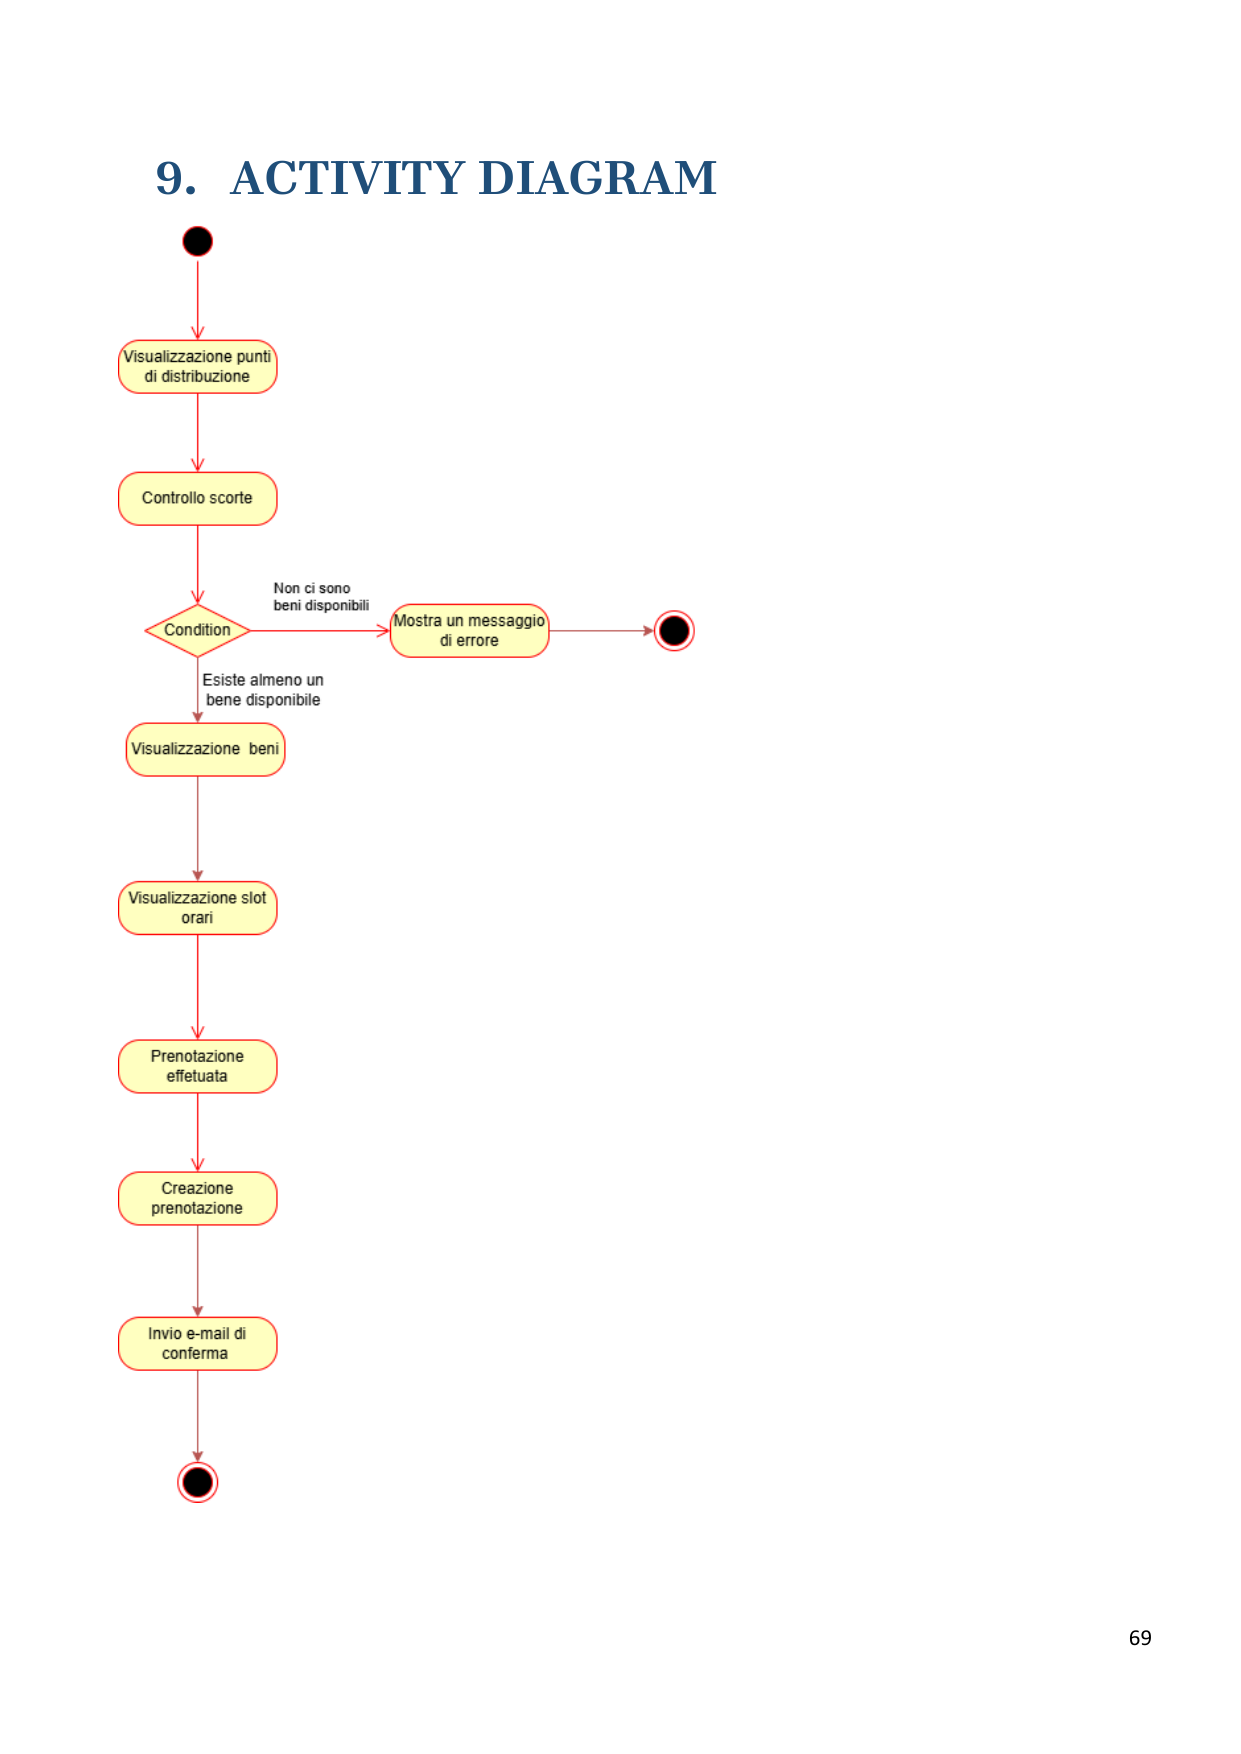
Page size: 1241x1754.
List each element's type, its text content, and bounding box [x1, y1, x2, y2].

subtitle ACTIVITY DIAGRAM [156, 148, 1152, 209]
picture [118, 221, 695, 1503]
